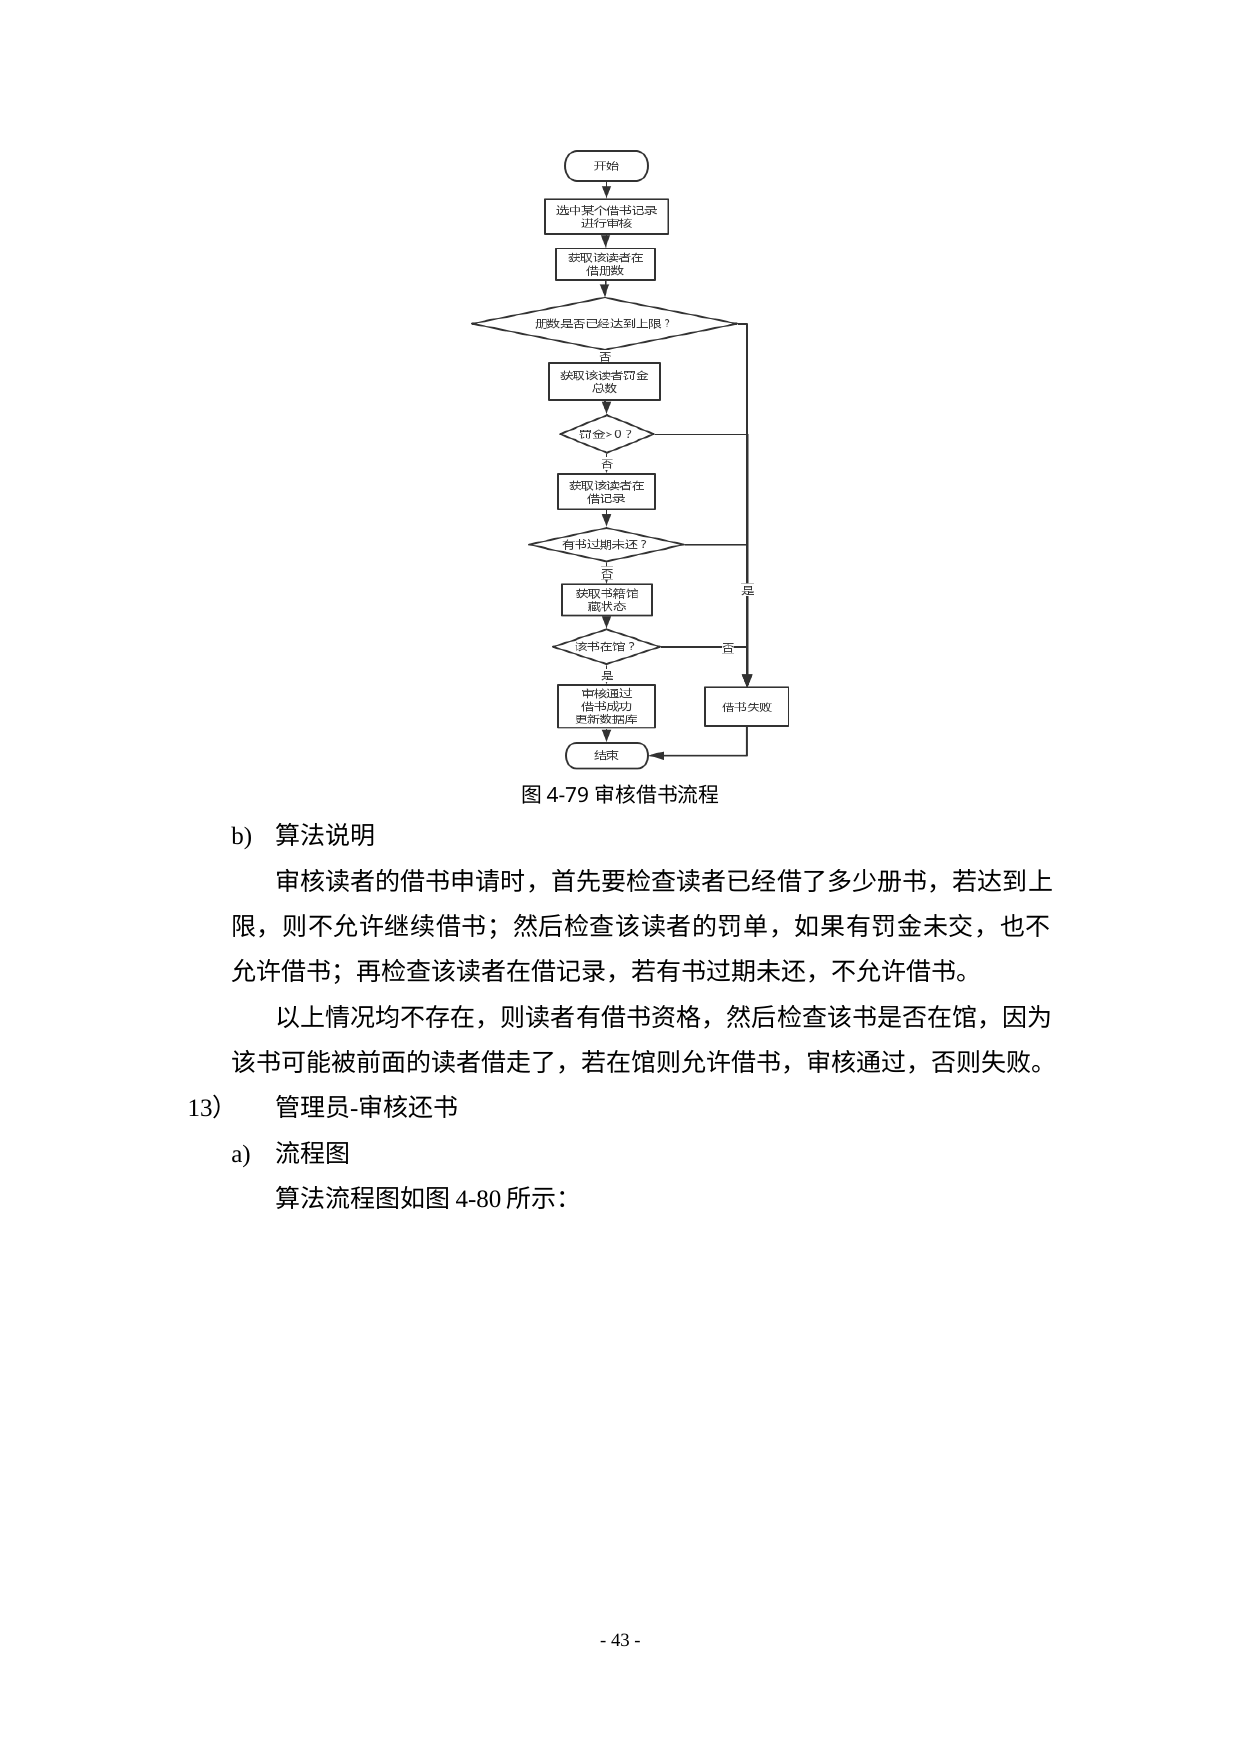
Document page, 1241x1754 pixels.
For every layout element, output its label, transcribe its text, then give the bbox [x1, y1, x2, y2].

picture [425, 150, 815, 771]
list 算法说明 [231, 816, 1053, 852]
text 以上情况均不存在，则读者有借书资格，然后检查该书是否在馆，因为该书可能被前面的读者借走了，若在馆则允许借书，审核通过，否则失败。 [231, 997, 1053, 1079]
list 流程图 [231, 1133, 1053, 1169]
text 审核读者的借书申请时，首先要检查读者已经借了多少册书，若达到上限，则不允许继续借书；然后检查该读者的罚单，如果有罚金未交，也不允许借书；再检查该读者在借记录，若有书过期未还，不允许借书。 [231, 861, 1053, 988]
list 管理员-审核还书 [187, 1088, 1053, 1124]
